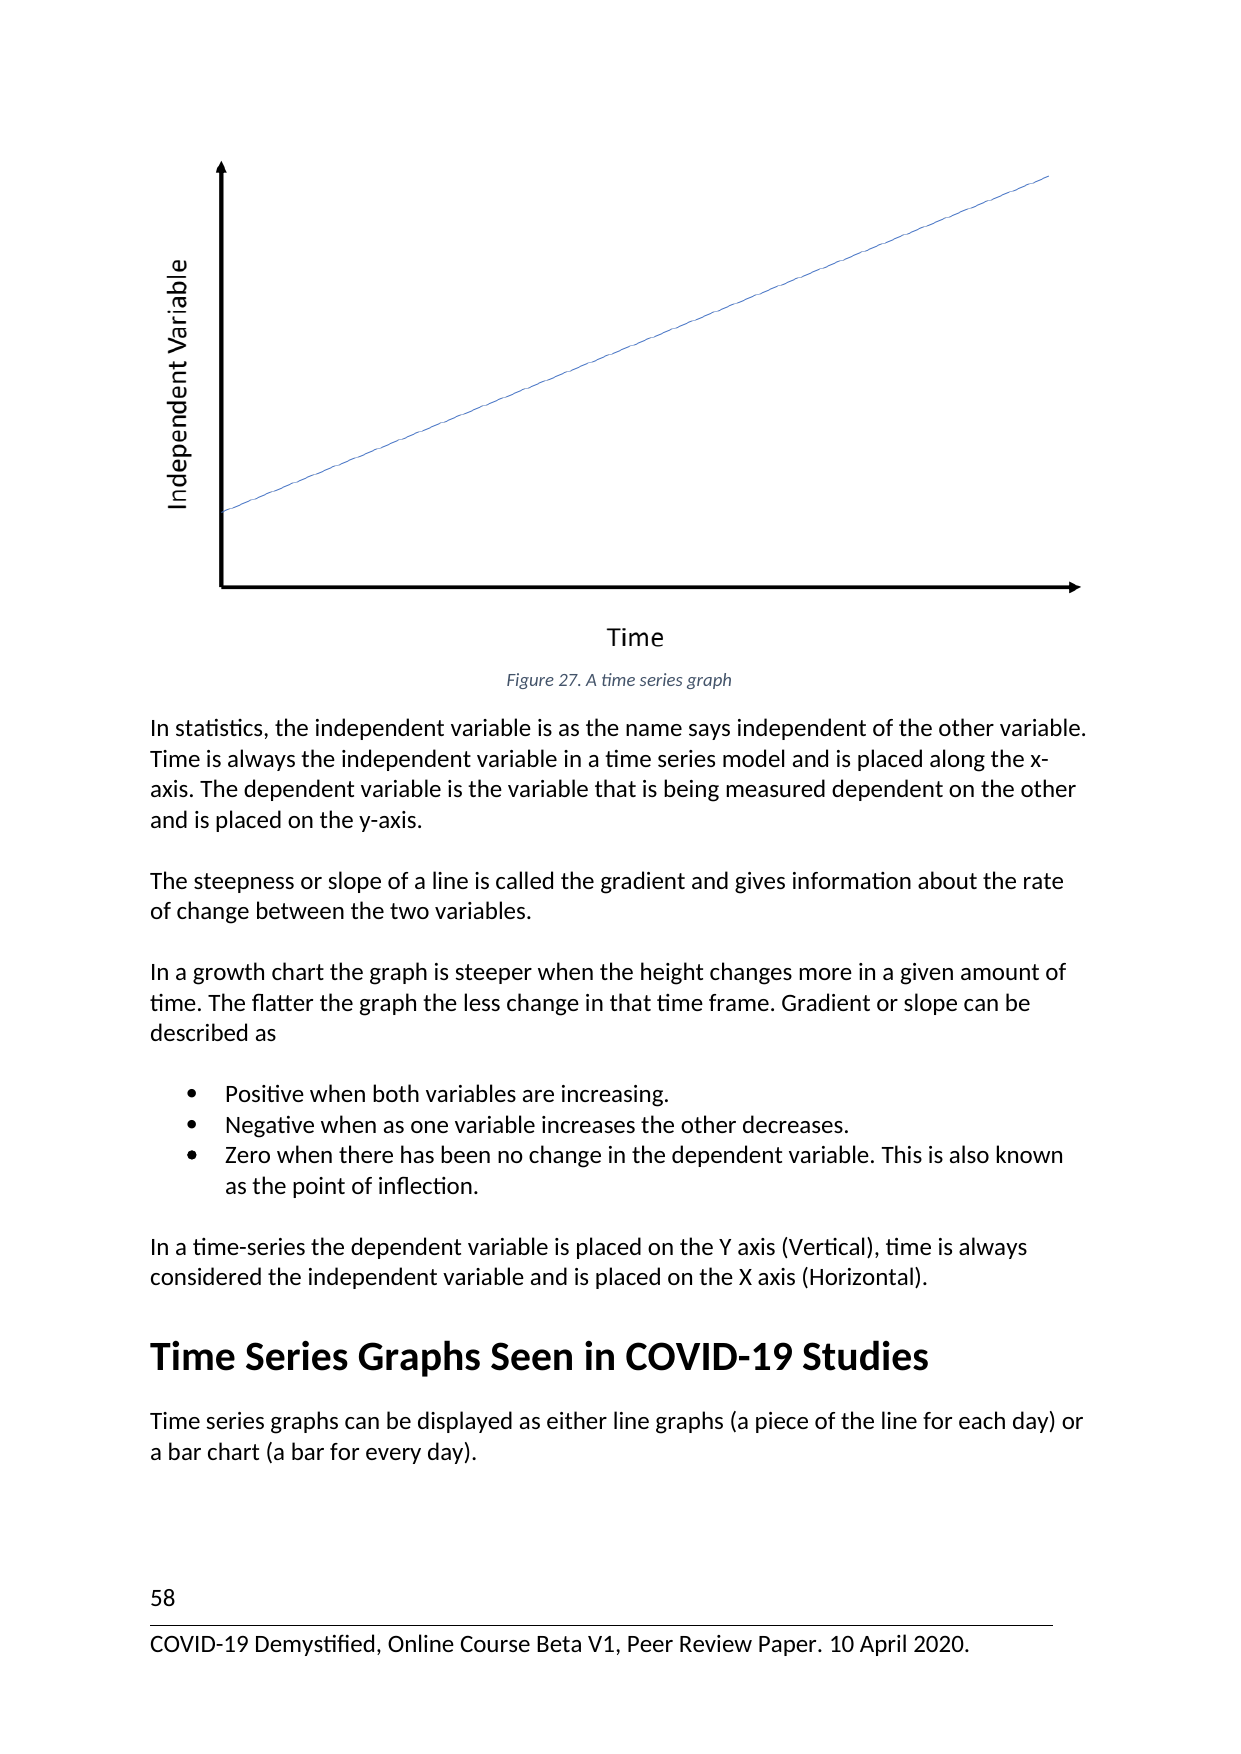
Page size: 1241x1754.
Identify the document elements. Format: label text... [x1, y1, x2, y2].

subtitle Time Series Graphs Seen in COVID-19 Studies [150, 1329, 1090, 1380]
text In a growth chart the graph is steeper when the height changes more in a given amount of time. The flatter the graph the less change in that time frame. Gradient or slope can be described as [150, 956, 1090, 1048]
list Negative when as one variable increases the other decreases. [187, 1109, 1090, 1139]
text Time series graphs can be displayed as either line graphs (a piece of the line for each day) or a bar chart (a bar for every day). [150, 1405, 1090, 1466]
list Positive when both variables are increasing. [187, 1078, 1090, 1109]
text Figure 27. A time series graph [150, 668, 1090, 691]
text In statistics, the independent variable is as the name says independent of the other variable. Time is always the independent variable in a time series model and is placed along the x-axis. The dependent variable is the variable that is being measured dependent on the other and is placed on the y-axis. [150, 712, 1090, 834]
text The steepness or slope of a line is called the gradient and gives information about the rate of change between the two variables. [150, 865, 1090, 926]
list Zero when there has been no change in the dependent variable. This is also known as the point of inflection. [187, 1139, 1090, 1201]
text In a time-series the dependent variable is placed on the Y axis (Vertical), time is always considered the independent variable and is placed on the X axis (Horizontal). [150, 1231, 1090, 1292]
